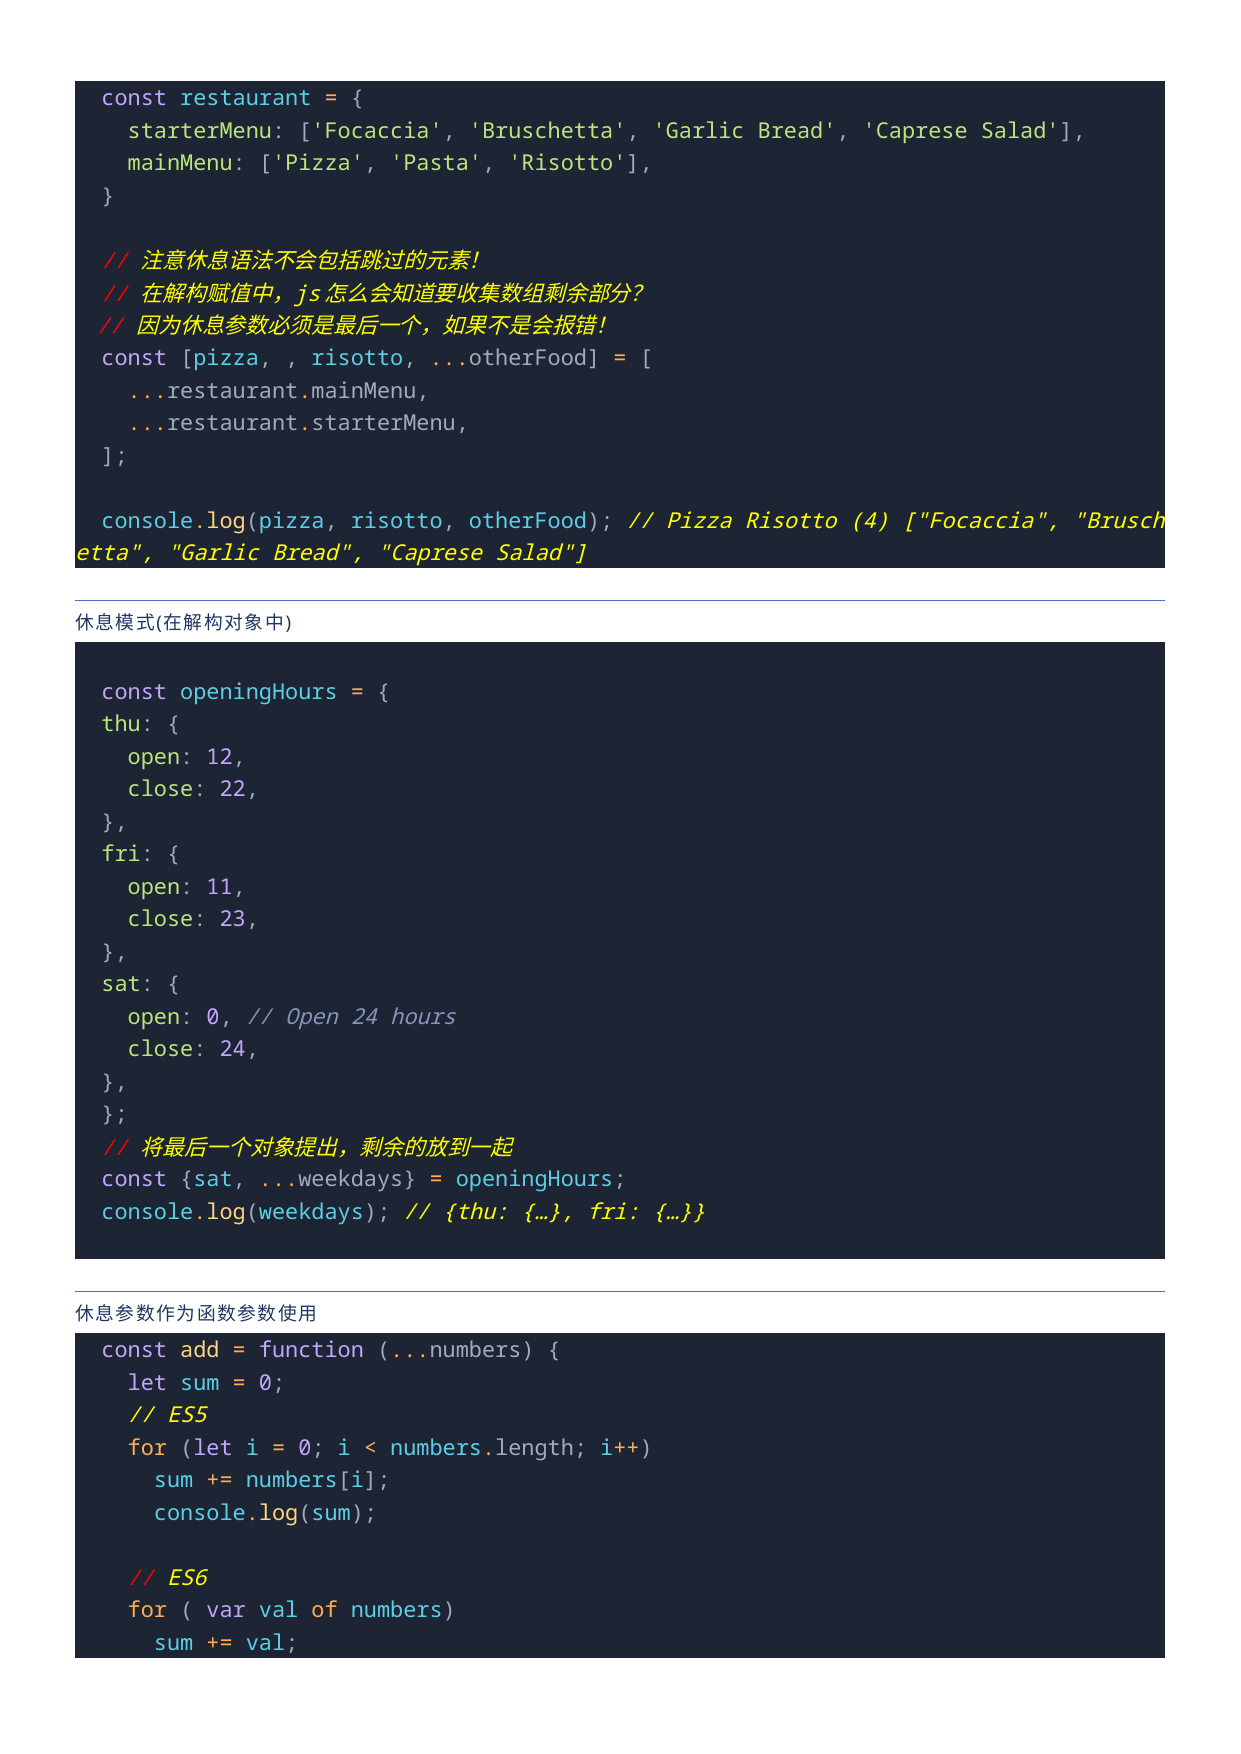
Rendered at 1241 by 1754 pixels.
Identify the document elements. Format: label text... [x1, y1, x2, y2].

text starterMenu: ['Focaccia', 'Bruschetta', 'Garlic Bread', 'Caprese Salad'], [75, 113, 1165, 146]
text fri: { [75, 837, 1165, 869]
text sum += val; [75, 1625, 1165, 1658]
text const add = function (...numbers) { [75, 1333, 1165, 1365]
text // 将最后一个对象提出，剩余的放到一起 [75, 1129, 1165, 1162]
text // ES6 [75, 1560, 1165, 1593]
subtitle 休息模式(在解构对象中) [75, 601, 1165, 638]
text sum += numbers[i]; [75, 1463, 1165, 1495]
text thu: { [75, 707, 1165, 739]
text let sum = 0; [75, 1365, 1165, 1398]
text } [75, 178, 1165, 211]
text // 注意休息语法不会包括跳过的元素！ [75, 243, 1165, 276]
text const openingHours = { [75, 674, 1165, 707]
text ...restaurant.mainMenu, [75, 373, 1165, 406]
text const restaurant = { [75, 81, 1165, 113]
text sat: { [75, 967, 1165, 999]
text }, [75, 1064, 1165, 1097]
text const [pizza, , risotto, ...otherFood] = [ [75, 341, 1165, 373]
text const {sat, ...weekdays} = openingHours; [75, 1162, 1165, 1194]
text // 因为休息参数必须是最后一个，如果不是会报错！ [75, 308, 1165, 341]
text // ES5 [75, 1398, 1165, 1430]
text close: 24, [75, 1032, 1165, 1064]
text close: 22, [75, 772, 1165, 804]
text ]; [75, 438, 1165, 471]
subtitle 休息参数作为函数参数使用 [75, 1292, 1165, 1329]
text mainMenu: ['Pizza', 'Pasta', 'Risotto'], [75, 146, 1165, 178]
text open: 12, [75, 739, 1165, 772]
text }; [75, 1097, 1165, 1129]
text open: 11, [75, 869, 1165, 902]
text // 在解构赋值中，js怎么会知道要收集数组剩余部分？ [75, 276, 1165, 308]
text }, [75, 804, 1165, 837]
text console.log(pizza, risotto, otherFood); // Pizza Risotto (4) ["Focaccia", "Bruschetta", "Garlic Bread", "Caprese Salad"] [75, 503, 1165, 568]
text open: 0, // Open 24 hours [75, 999, 1165, 1032]
text }, [75, 934, 1165, 967]
text console.log(sum); [75, 1495, 1165, 1528]
text close: 23, [75, 902, 1165, 934]
text ...restaurant.starterMenu, [75, 406, 1165, 438]
text for ( var val of numbers) [75, 1593, 1165, 1625]
text for (let i = 0; i < numbers.length; i++) [75, 1430, 1165, 1463]
text console.log(weekdays); // {thu: {…}, fri: {…}} [75, 1194, 1165, 1227]
